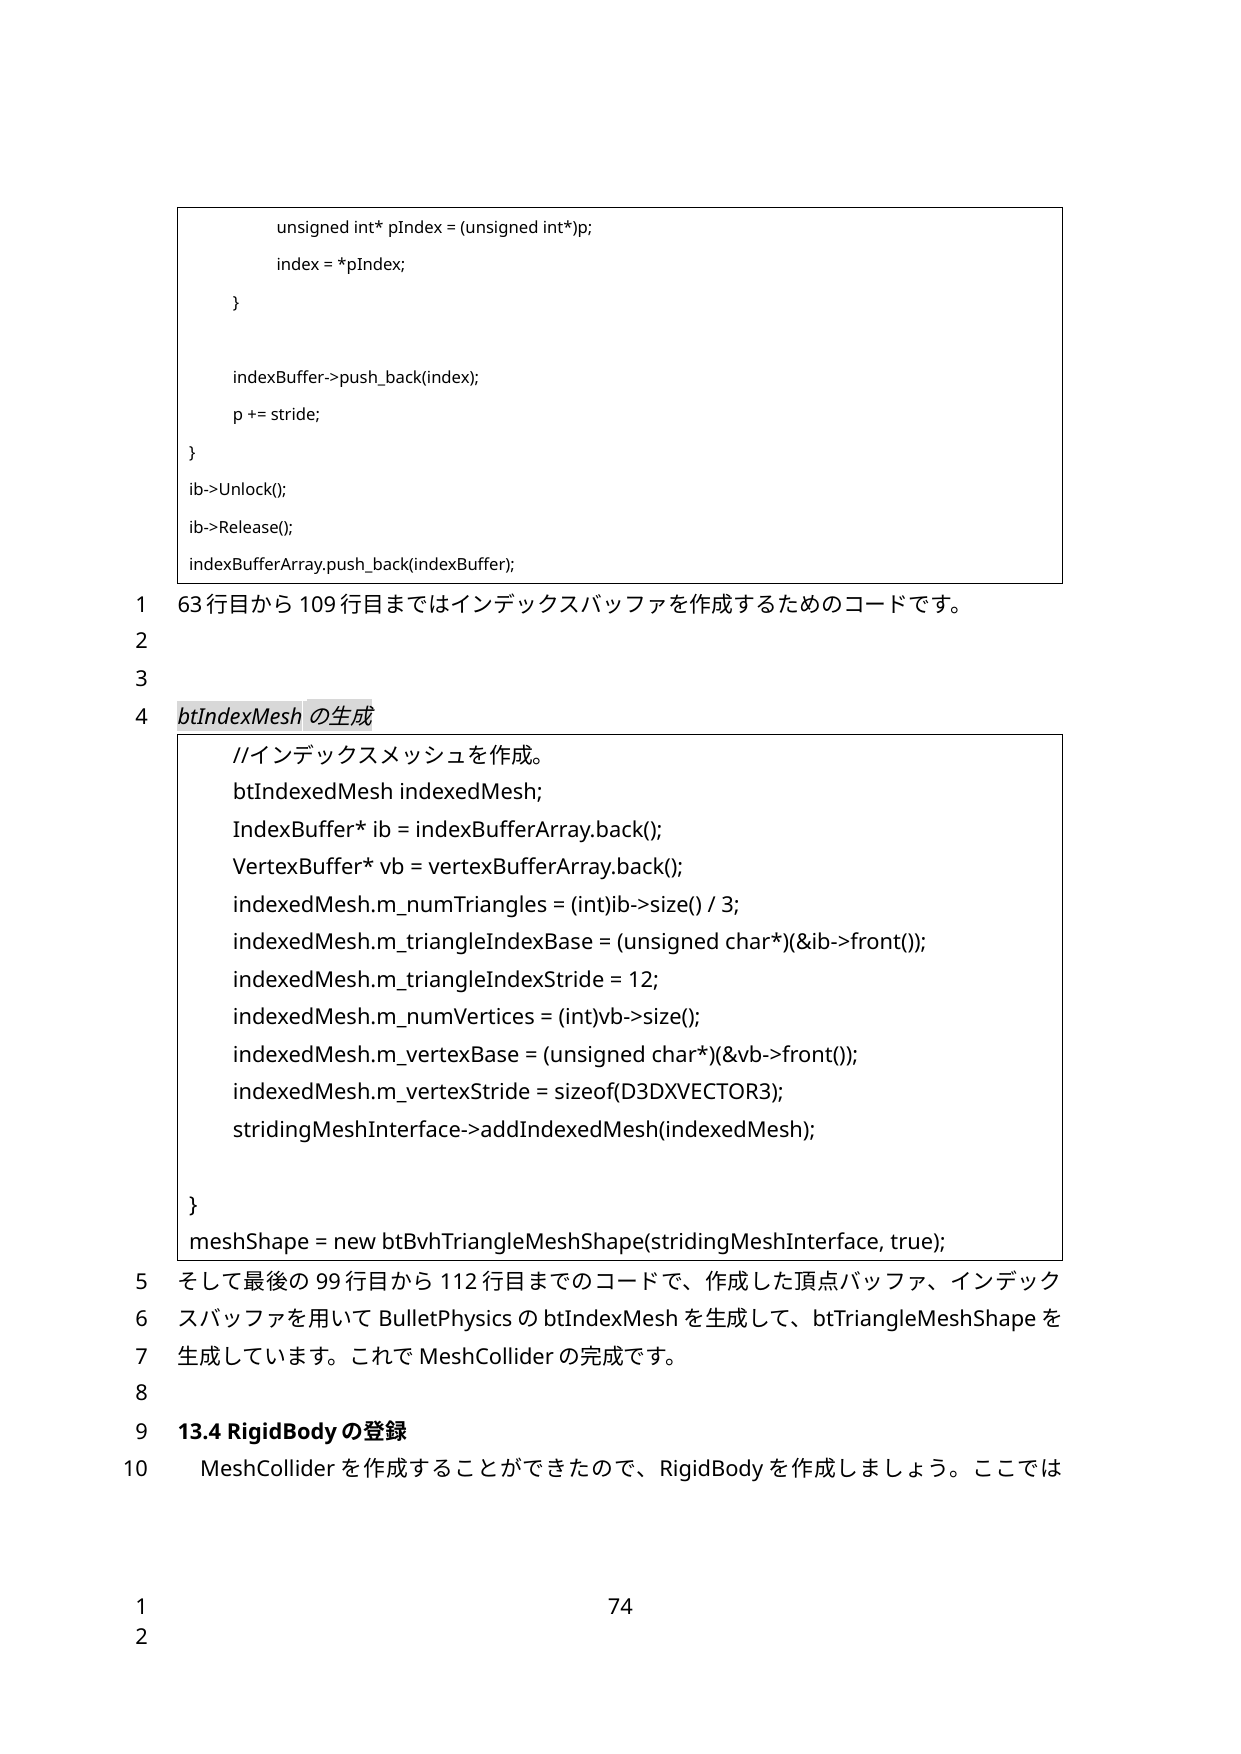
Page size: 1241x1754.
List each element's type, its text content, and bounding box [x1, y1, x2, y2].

text 63行目から109行目まではインデックスバッファを作成するためのコードです。 [177, 584, 1063, 621]
text そして最後の99行目から112行目までのコードで、作成した頂点バッファ、インデックスバッファを用いてBulletPhysicsのbtIndexMeshを生成して、btTriangleMeshShapeを生成しています。これでMeshColliderの完成です。 [177, 1261, 1063, 1373]
text btIndexMeshの生成 [177, 696, 1063, 734]
table_header //インデックスメッシュを作成。 btIndexedMesh indexedMesh; IndexBuffer* ib = indexBufferArray.back(); VertexBuffer* vb = vertexBufferArray.back(); indexedMesh.m_numTriangles = (int)ib->size() / 3; indexedMesh.m_triangleIndexBase = (unsigned char*)(&ib->front()); indexedMesh.m_triangleIndexStride = 12; indexedMesh.m_numVertices = (int)vb->size(); indexedMesh.m_vertexBase = (unsigned char*)(&vb->front()); indexedMesh.m_vertexStride = sizeof(D3DXVECTOR3); stridingMeshInterface->addIndexedMesh(indexedMesh); } meshShape = new btBvhTriangleMeshShape(stridingMeshInterface, true); [178, 735, 1062, 1260]
text 13.4 RigidBodyの登録 [177, 1411, 1063, 1448]
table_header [178, 208, 1062, 583]
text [177, 1448, 1063, 1486]
